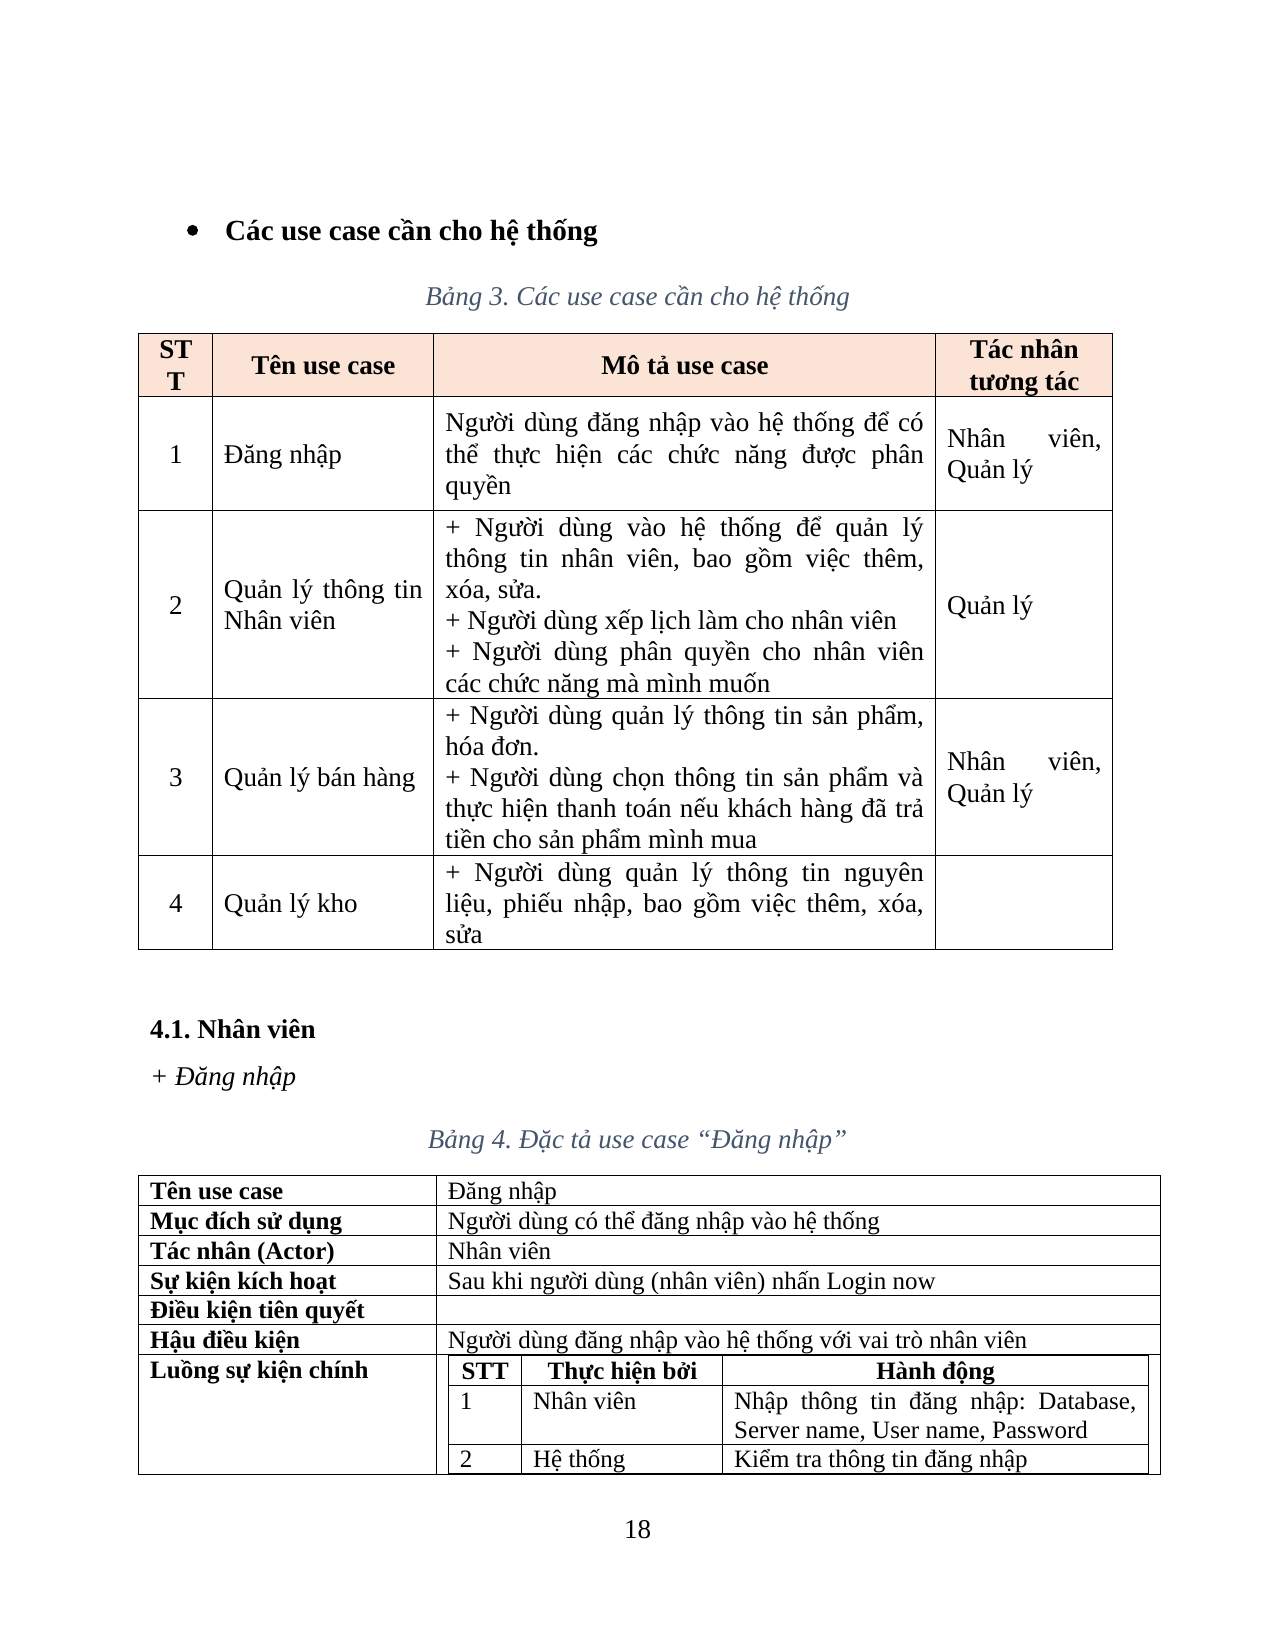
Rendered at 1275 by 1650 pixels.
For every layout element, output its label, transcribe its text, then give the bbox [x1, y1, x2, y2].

table_header Đăng nhập [437, 1176, 1160, 1205]
table_cell [522, 1445, 722, 1473]
table_cell Quản lý thông tin Nhân viên [213, 511, 433, 698]
table_cell Luồng sự kiện chính [139, 1355, 436, 1474]
table_cell Điều kiện tiên quyết [139, 1296, 436, 1324]
table_cell Đăng nhập [213, 397, 433, 510]
table_header STT [139, 334, 212, 396]
table_cell 2 [139, 511, 212, 698]
table_cell Sau khi người dùng (nhân viên) nhấn Login now [437, 1266, 1160, 1294]
text + Đăng nhập [150, 1060, 1125, 1091]
table_cell + Người dùng quản lý thông tin nguyên liệu, phiếu nhập, bao gồm việc thêm, xóa, sửa [434, 856, 935, 949]
table_cell + Người dùng vào hệ thống để quản lý thông tin nhân viên, bao gồm việc thêm, xóa, sửa. + Người dùng xếp lịch làm cho nhân viên + Người dùng phân quyền cho nhân viên các chức năng mà mình muốn [434, 511, 935, 698]
text Bảng 4. Đặc tả use case “Đăng nhập” [150, 1123, 1125, 1154]
table_cell [723, 1386, 1148, 1444]
table_cell Nhân viên [437, 1236, 1160, 1265]
table_cell 1 [139, 397, 212, 510]
table_cell Hậu điều kiện [139, 1325, 436, 1354]
table_cell Người dùng đăng nhập vào hệ thống để có thể thực hiện các chức năng được phân quyền [434, 397, 935, 510]
table_cell 4 [139, 856, 212, 949]
list Các use case cần cho hệ thống [187, 213, 1125, 247]
table_cell [522, 1356, 722, 1385]
table_cell Nhân viên, Quản lý [936, 397, 1112, 510]
table_cell Quản lý bán hàng [213, 699, 433, 854]
table_cell Người dùng có thể đăng nhập vào hệ thống [437, 1206, 1160, 1235]
table_header Mô tả use case [434, 334, 935, 396]
table_cell [437, 1296, 1160, 1324]
table_header Tên use case [213, 334, 433, 396]
table_cell + Người dùng quản lý thông tin sản phẩm, hóa đơn. + Người dùng chọn thông tin sản phẩm và thực hiện thanh toán nếu khách hàng đã trả tiền cho sản phẩm mình mua [434, 699, 935, 854]
table_cell Quản lý kho [213, 856, 433, 949]
table_cell [1149, 1355, 1160, 1474]
table_cell [723, 1445, 1148, 1473]
table_cell Quản lý [936, 511, 1112, 698]
table_cell [449, 1445, 521, 1473]
table_cell 3 [139, 699, 212, 854]
table_cell Người dùng đăng nhập vào hệ thống với vai trò nhân viên [437, 1325, 1160, 1354]
table_cell [449, 1386, 521, 1444]
table_cell Mục đích sử dụng [139, 1206, 436, 1235]
table_cell [522, 1386, 722, 1444]
table_header Tác nhân tương tác [936, 334, 1112, 396]
table_cell Sự kiện kích hoạt [139, 1266, 436, 1294]
table_cell [437, 1355, 448, 1474]
table_cell [723, 1356, 1148, 1385]
table_cell Tác nhân (Actor) [139, 1236, 436, 1265]
table_header Tên use case [139, 1176, 436, 1205]
subtitle 4.1. Nhân viên [150, 1013, 1125, 1044]
table_cell [936, 856, 1112, 949]
table_cell Nhân viên, Quản lý [936, 699, 1112, 854]
table_cell [449, 1356, 521, 1385]
text Bảng 3. Các use case cần cho hệ thống [150, 280, 1125, 312]
